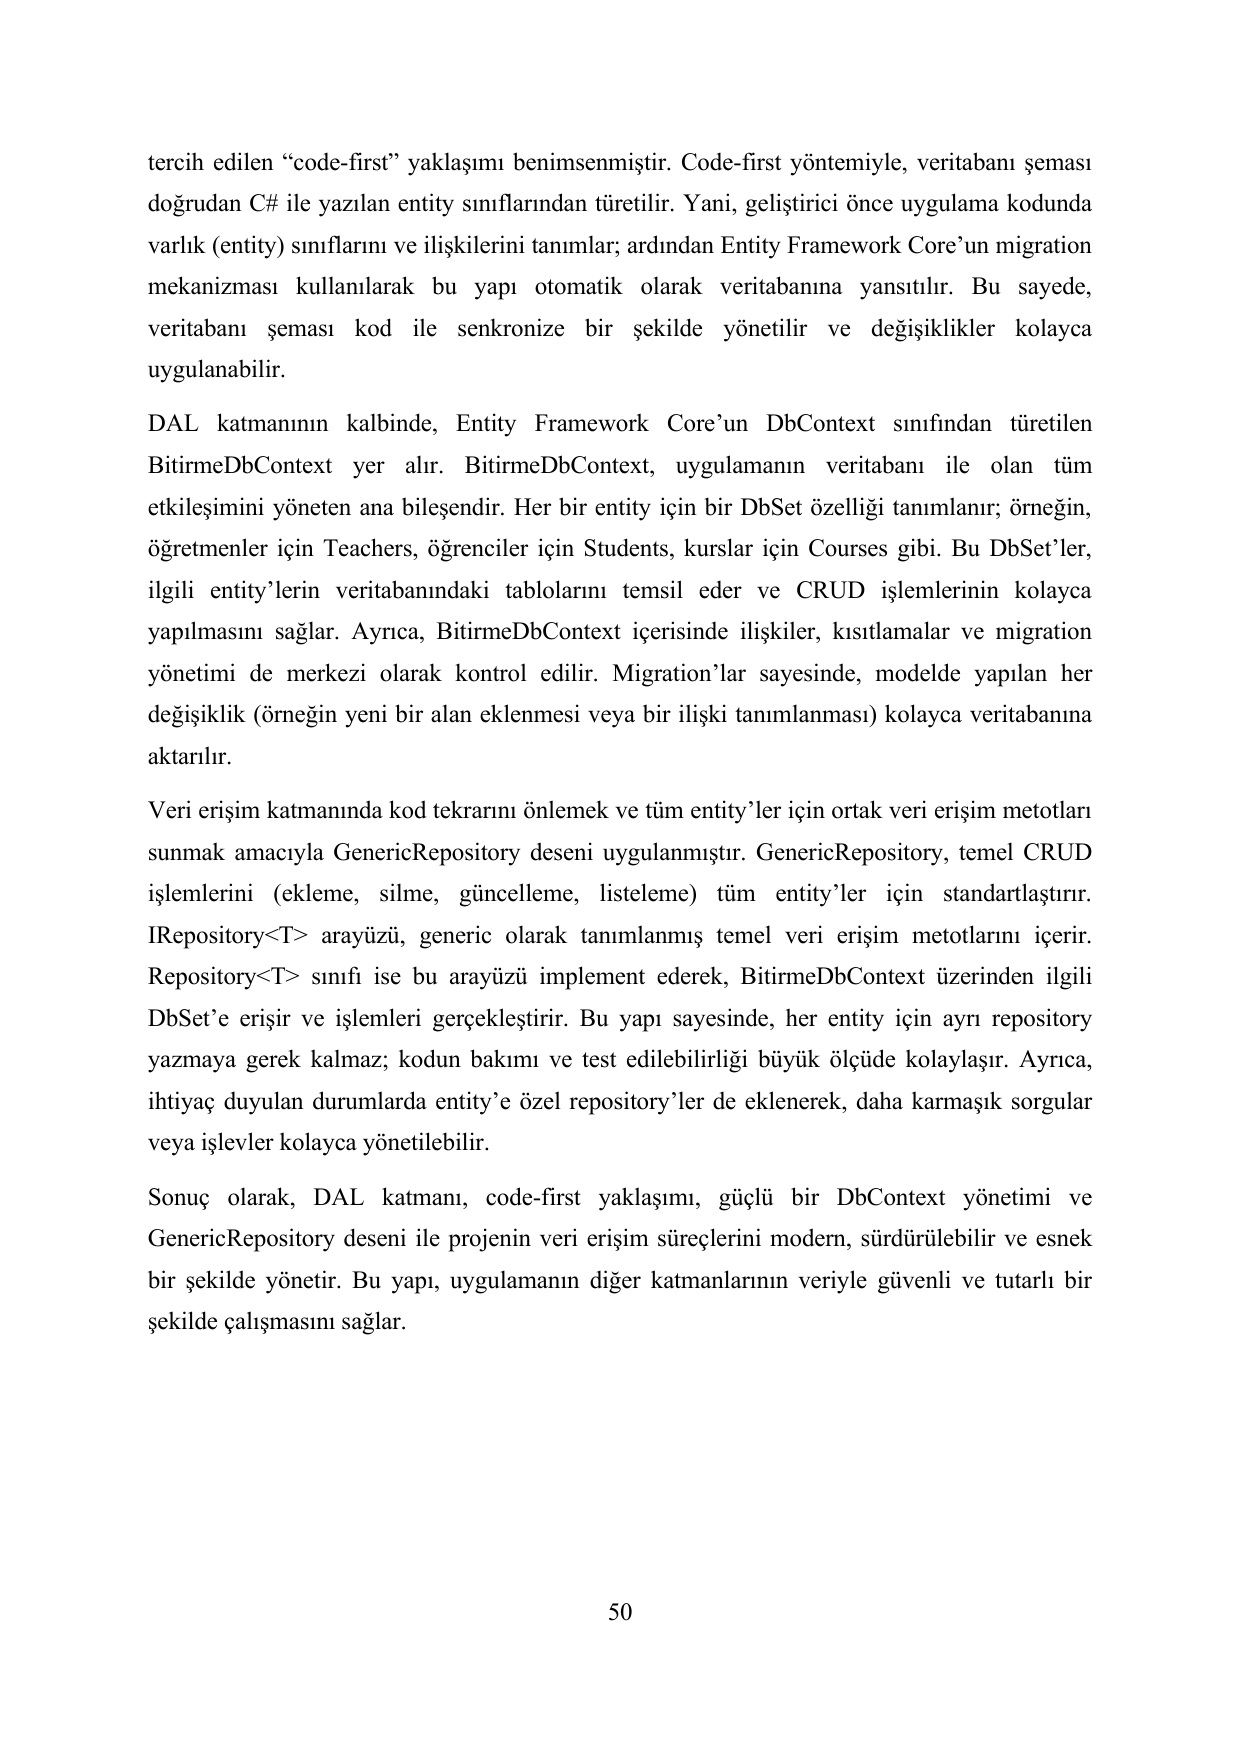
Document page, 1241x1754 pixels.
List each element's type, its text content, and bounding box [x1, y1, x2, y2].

text Sonuç olarak, DAL katmanı, code-first yaklaşımı, güçlü bir DbContext yönetimi ve GenericRepository deseni ile projenin veri erişim süreçlerini modern, sürdürülebilir ve esnek bir şekilde yönetir. Bu yapı, uygulamanın diğer katmanlarının veriyle güvenli ve tutarlı bir şekilde çalışmasını sağlar. [148, 1183, 1093, 1335]
text DAL katmanının kalbinde, Entity Framework Core’un DbContext sınıfından türetilen BitirmeDbContext yer alır. BitirmeDbContext, uygulamanın veritabanı ile olan tüm etkileşimini yöneten ana bileşendir. Her bir entity için bir DbSet özelliği tanımlanır; örneğin, öğretmenler için Teachers, öğrenciler için Students, kurslar için Courses gibi. Bu DbSet’ler, ilgili entity’lerin veritabanındaki tablolarını temsil eder ve CRUD işlemlerinin kolayca yapılmasını sağlar. Ayrıca, BitirmeDbContext içerisinde ilişkiler, kısıtlamalar ve migration yönetimi de merkezi olarak kontrol edilir. Migration’lar sayesinde, modelde yapılan her değişiklik (örneğin yeni bir alan eklenmesi veya bir ilişki tanımlanması) kolayca veritabanına aktarılır. [148, 409, 1093, 770]
text Veri erişim katmanında kod tekrarını önlemek ve tüm entity’ler için ortak veri erişim metotları sunmak amacıyla GenericRepository deseni uygulanmıştır. GenericRepository, temel CRUD işlemlerini (ekleme, silme, güncelleme, listeleme) tüm entity’ler için standartlaştırır. IRepository<T> arayüzü, generic olarak tanımlanmış temel veri erişim metotlarını içerir. Repository<T> sınıfı ise bu arayüzü implement ederek, BitirmeDbContext üzerinden ilgili DbSet’e erişir ve işlemleri gerçekleştirir. Bu yapı sayesinde, her entity için ayrı repository yazmaya gerek kalmaz; kodun bakımı ve test edilebilirliği büyük ölçüde kolaylaşır. Ayrıca, ihtiyaç duyulan durumlarda entity’e özel repository’ler de eklenerek, daha karmaşık sorgular veya işlevler kolayca yönetilebilir. [148, 796, 1093, 1156]
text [148, 148, 1093, 383]
